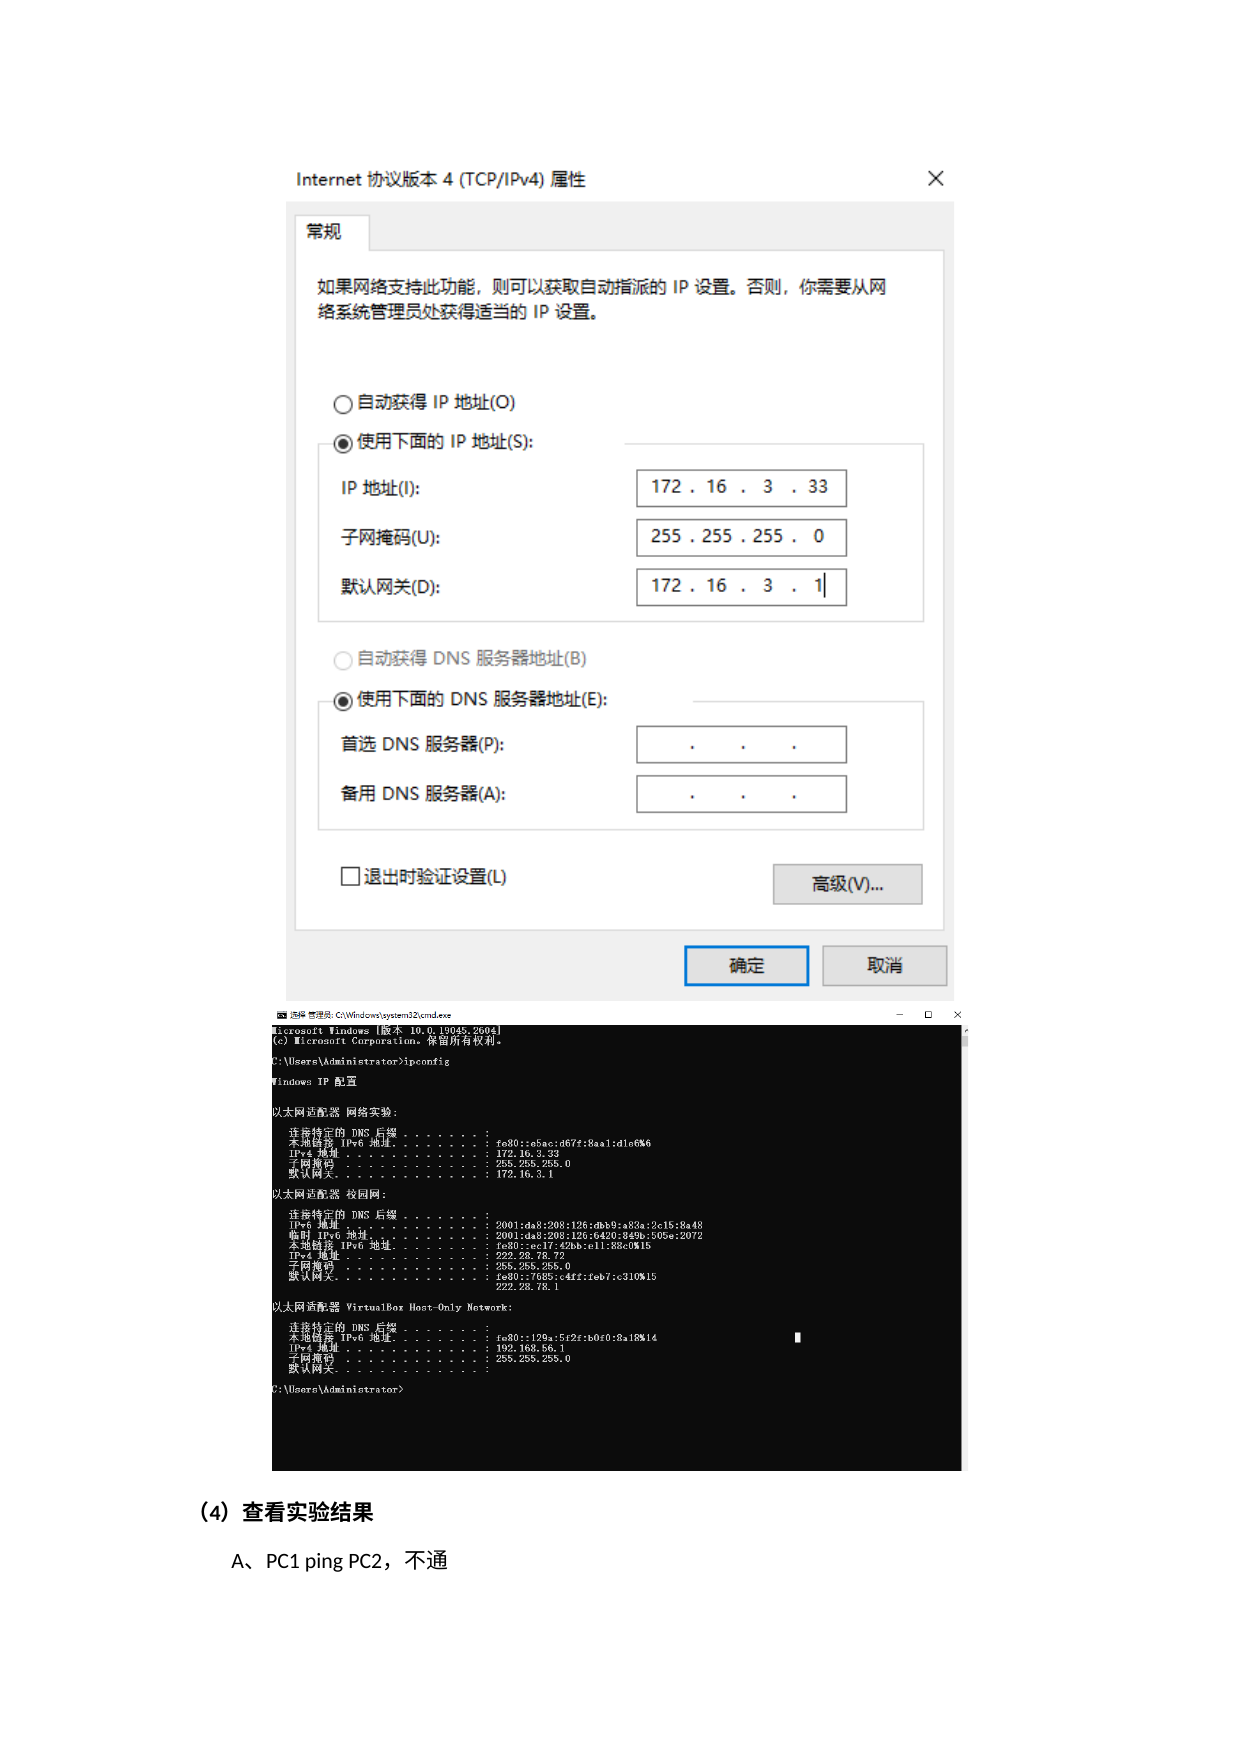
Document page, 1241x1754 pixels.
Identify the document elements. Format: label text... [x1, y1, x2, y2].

text （4）查看实验结果 [187, 1494, 1053, 1527]
picture [272, 1007, 969, 1471]
picture [286, 162, 955, 1001]
text A、PC1 ping PC2，不通 [187, 1543, 1053, 1575]
